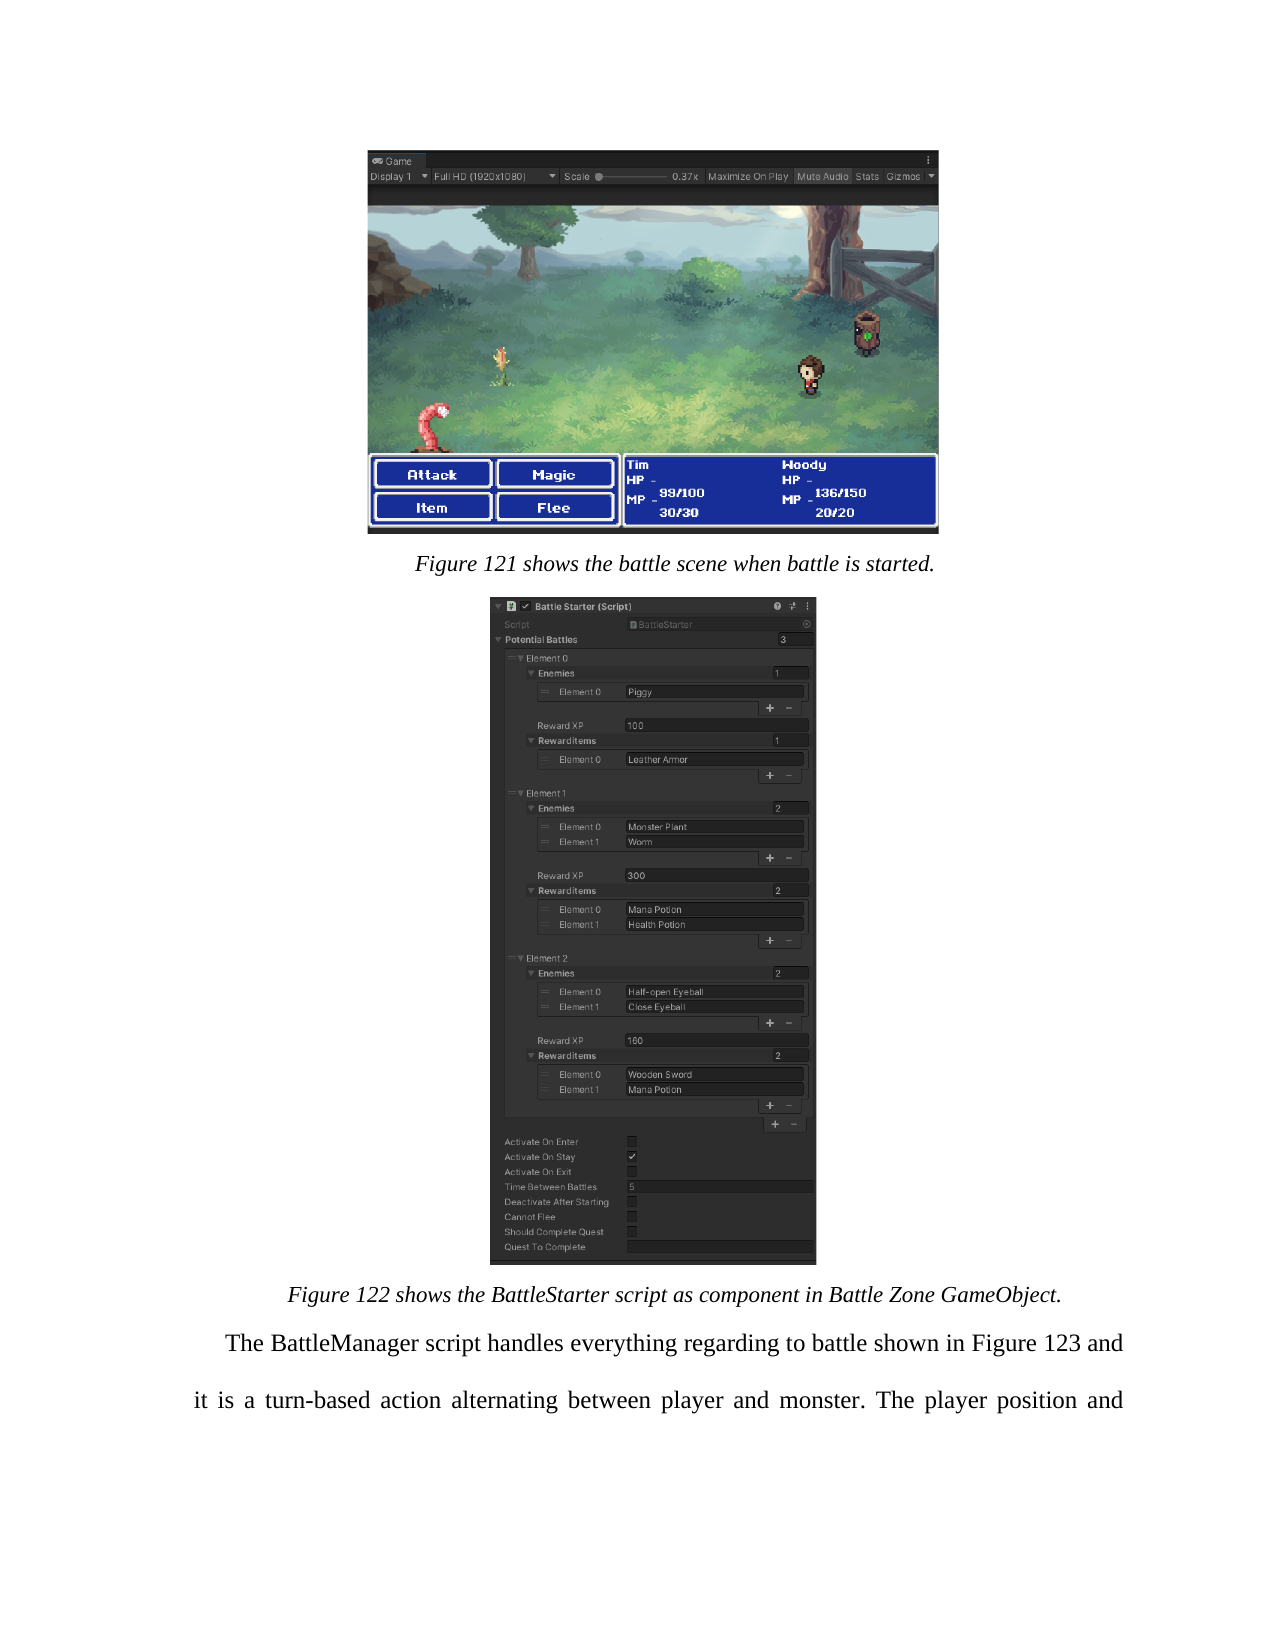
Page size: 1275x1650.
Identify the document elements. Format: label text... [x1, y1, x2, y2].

text Figure 122 shows the BattleStarter script as component in Battle Zone GameObject. [194, 1281, 1125, 1307]
picture [490, 597, 817, 1265]
picture [367, 150, 939, 534]
text Figure 121 shows the battle scene when battle is started. [194, 550, 1125, 576]
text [194, 1328, 1125, 1414]
